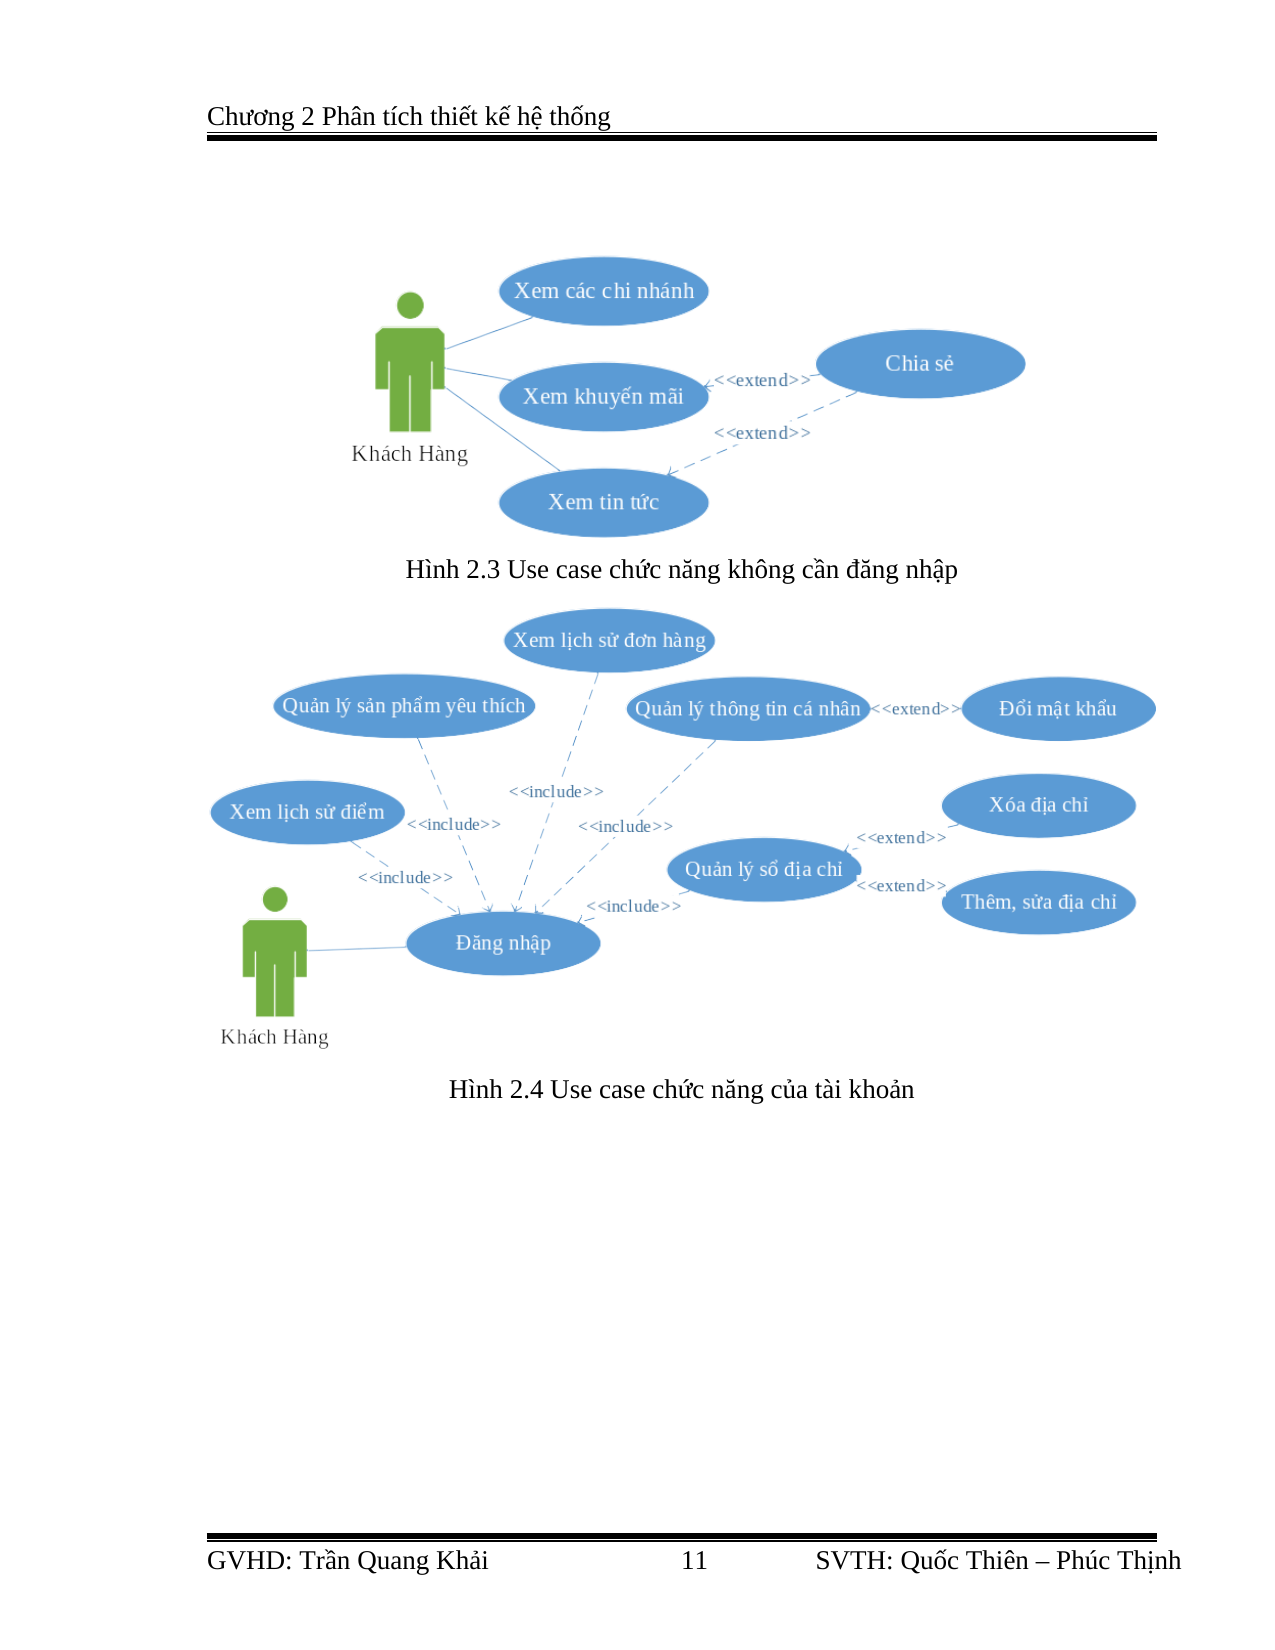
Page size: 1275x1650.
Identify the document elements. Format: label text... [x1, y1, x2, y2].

text Hình 2.4 Use case chức năng của tài khoản [207, 1073, 1157, 1104]
text Hình 2.3 Use case chức năng không cần đăng nhập [207, 553, 1157, 584]
